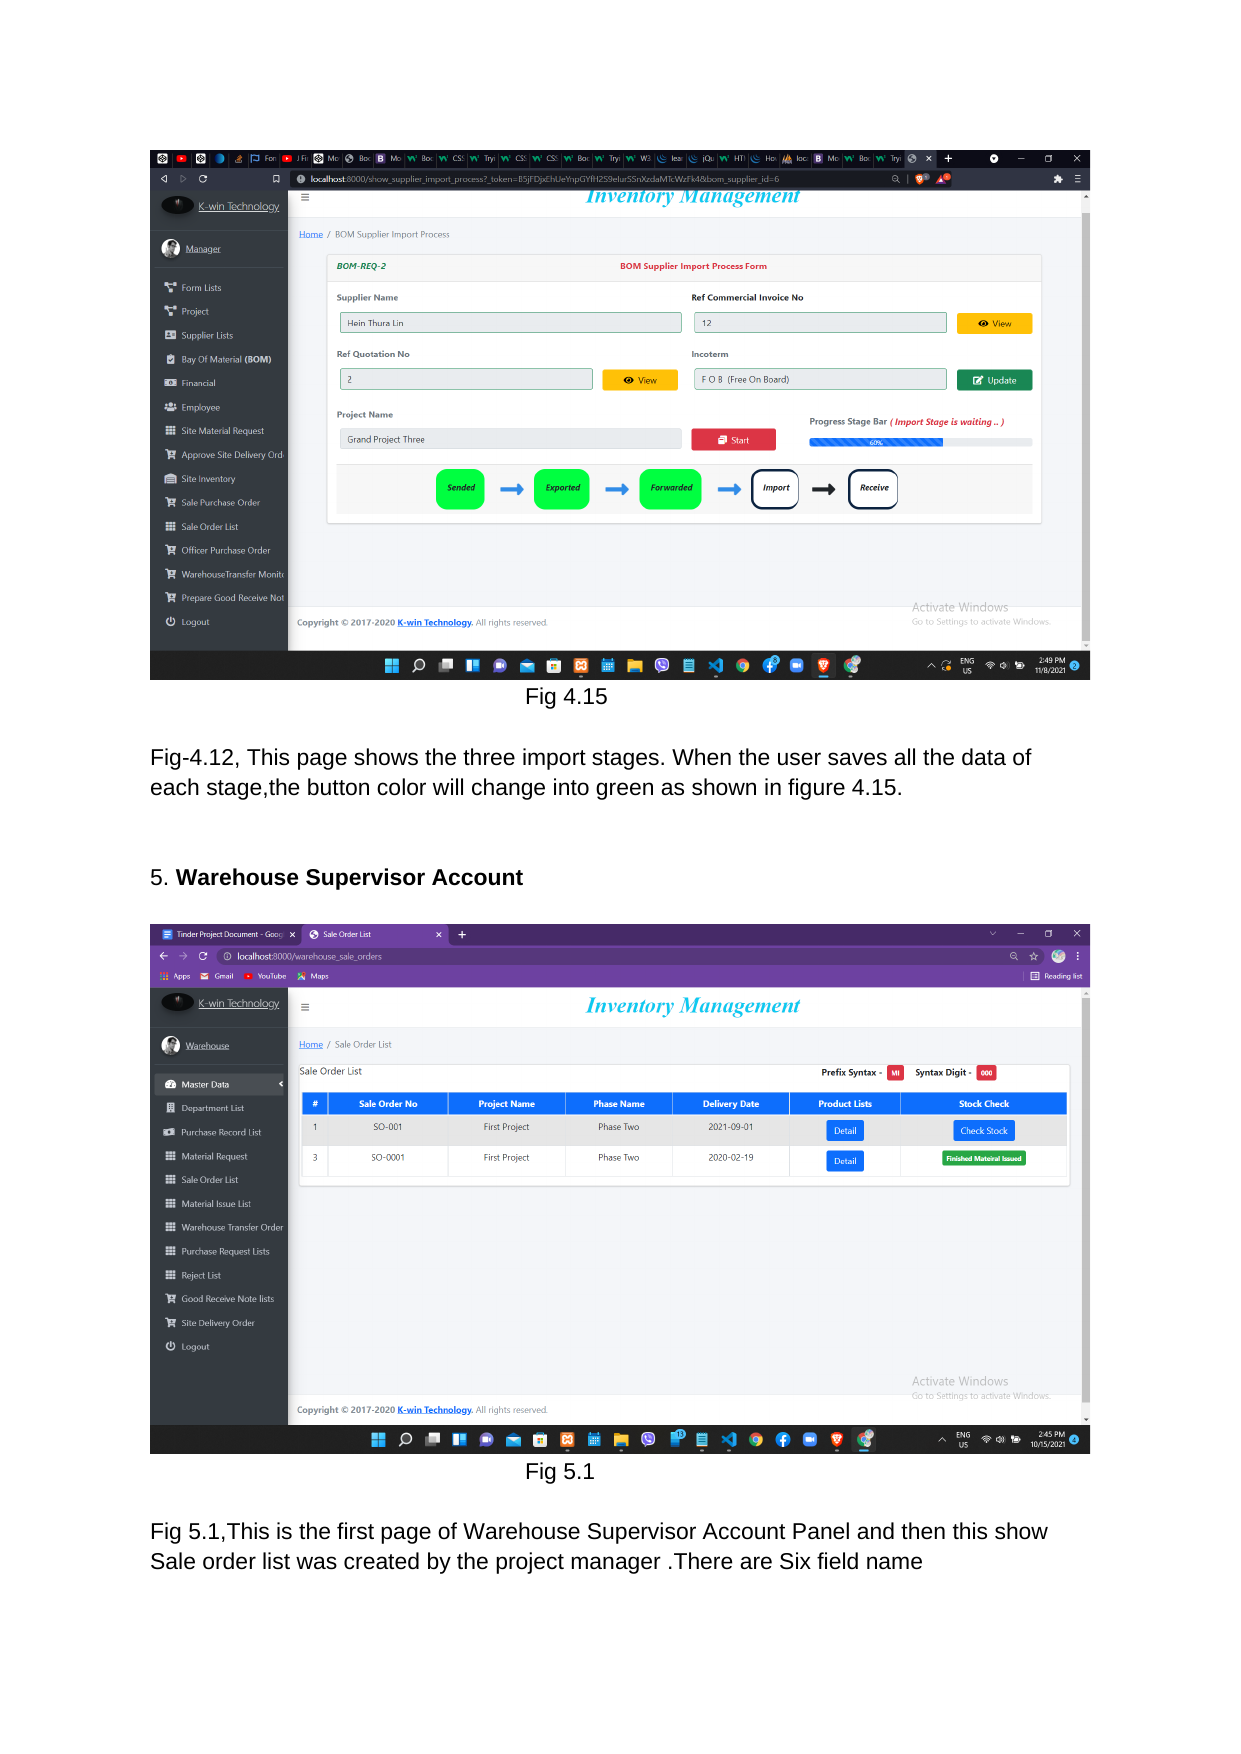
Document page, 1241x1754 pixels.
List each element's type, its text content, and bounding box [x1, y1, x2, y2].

picture [150, 150, 1091, 680]
picture [150, 924, 1091, 1454]
text Sale order list was created by the project manager .There are Six field name [150, 1548, 1090, 1575]
text Fig 4.15 [150, 683, 1090, 709]
text Fig 5.1,This is the first page of Warehouse Supervisor Account Panel and then this show [150, 1518, 1090, 1544]
text Fig-4.12, This page shows the three import stages. When the user saves all the data of each stage,the button color will change into green as shown in figure 4.15. [150, 743, 1090, 800]
text 5. Warehouse Supervisor Account [150, 864, 1090, 891]
text Fig 5.1 [150, 1458, 1090, 1484]
